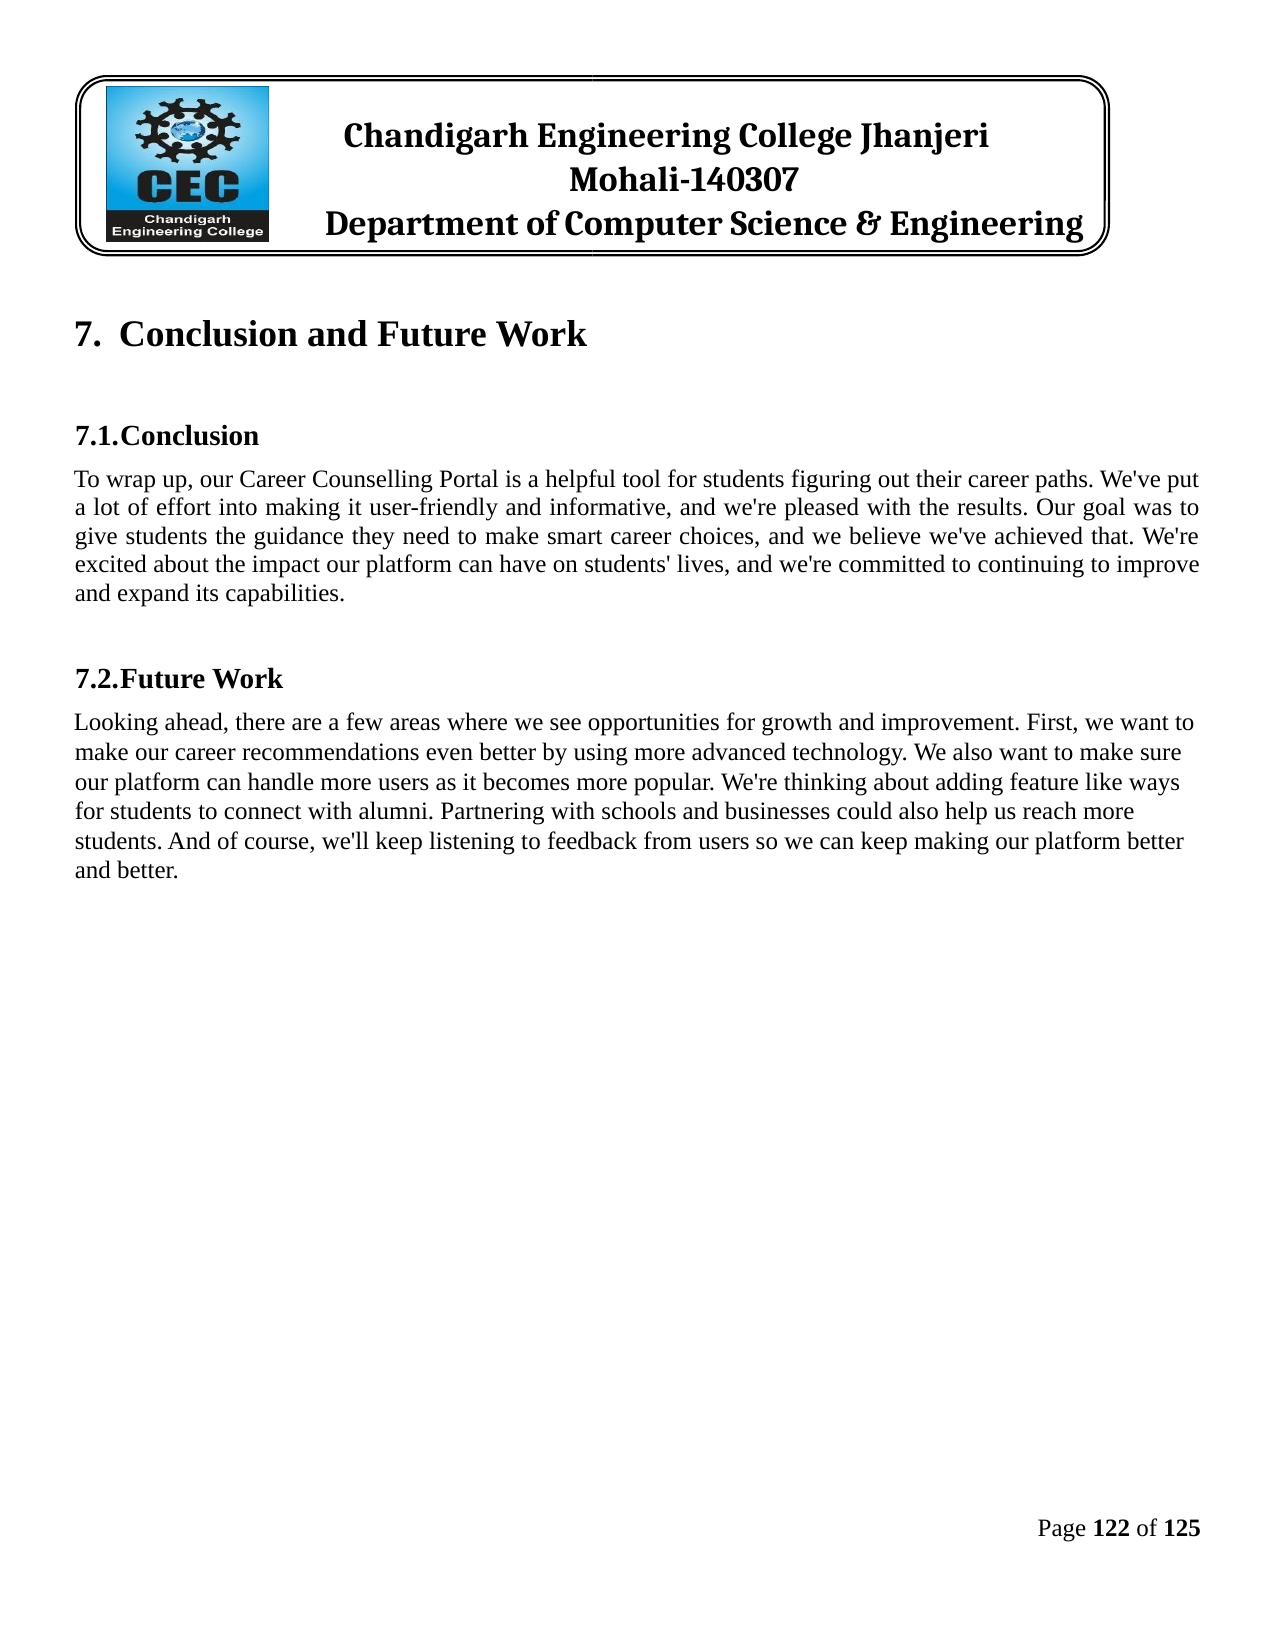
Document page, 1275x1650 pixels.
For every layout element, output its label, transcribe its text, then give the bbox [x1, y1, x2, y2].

text Looking ahead, there are a few areas where we see opportunities for growth and improvement. First, we want to make our career recommendations even better by using more advanced technology. We also want to make sure our platform can handle more users as it becomes more popular. We're thinking about adding feature like ways for students to connect with alumni. Partnering with schools and businesses could also help us reach more students. And of course, we'll keep listening to feedback from users so we can keep making our platform better and better. [73, 707, 1200, 884]
subtitle Conclusion [75, 418, 1201, 452]
subtitle Future Work [75, 662, 1201, 695]
subtitle Conclusion and Future Work [73, 312, 1201, 355]
text To wrap up, our Career Counselling Portal is a helpful tool for students figuring out their career paths. We've put a lot of effort into making it user-friendly and informative, and we're pleased with the results. Our goal was to give students the guidance they need to make smart career choices, and we believe we've achieved that. We're excited about the impact our platform can have on students' lives, and we're committed to continuing to improve and expand its capabilities. [73, 464, 1201, 607]
picture [106, 209, 269, 242]
picture [106, 86, 269, 204]
